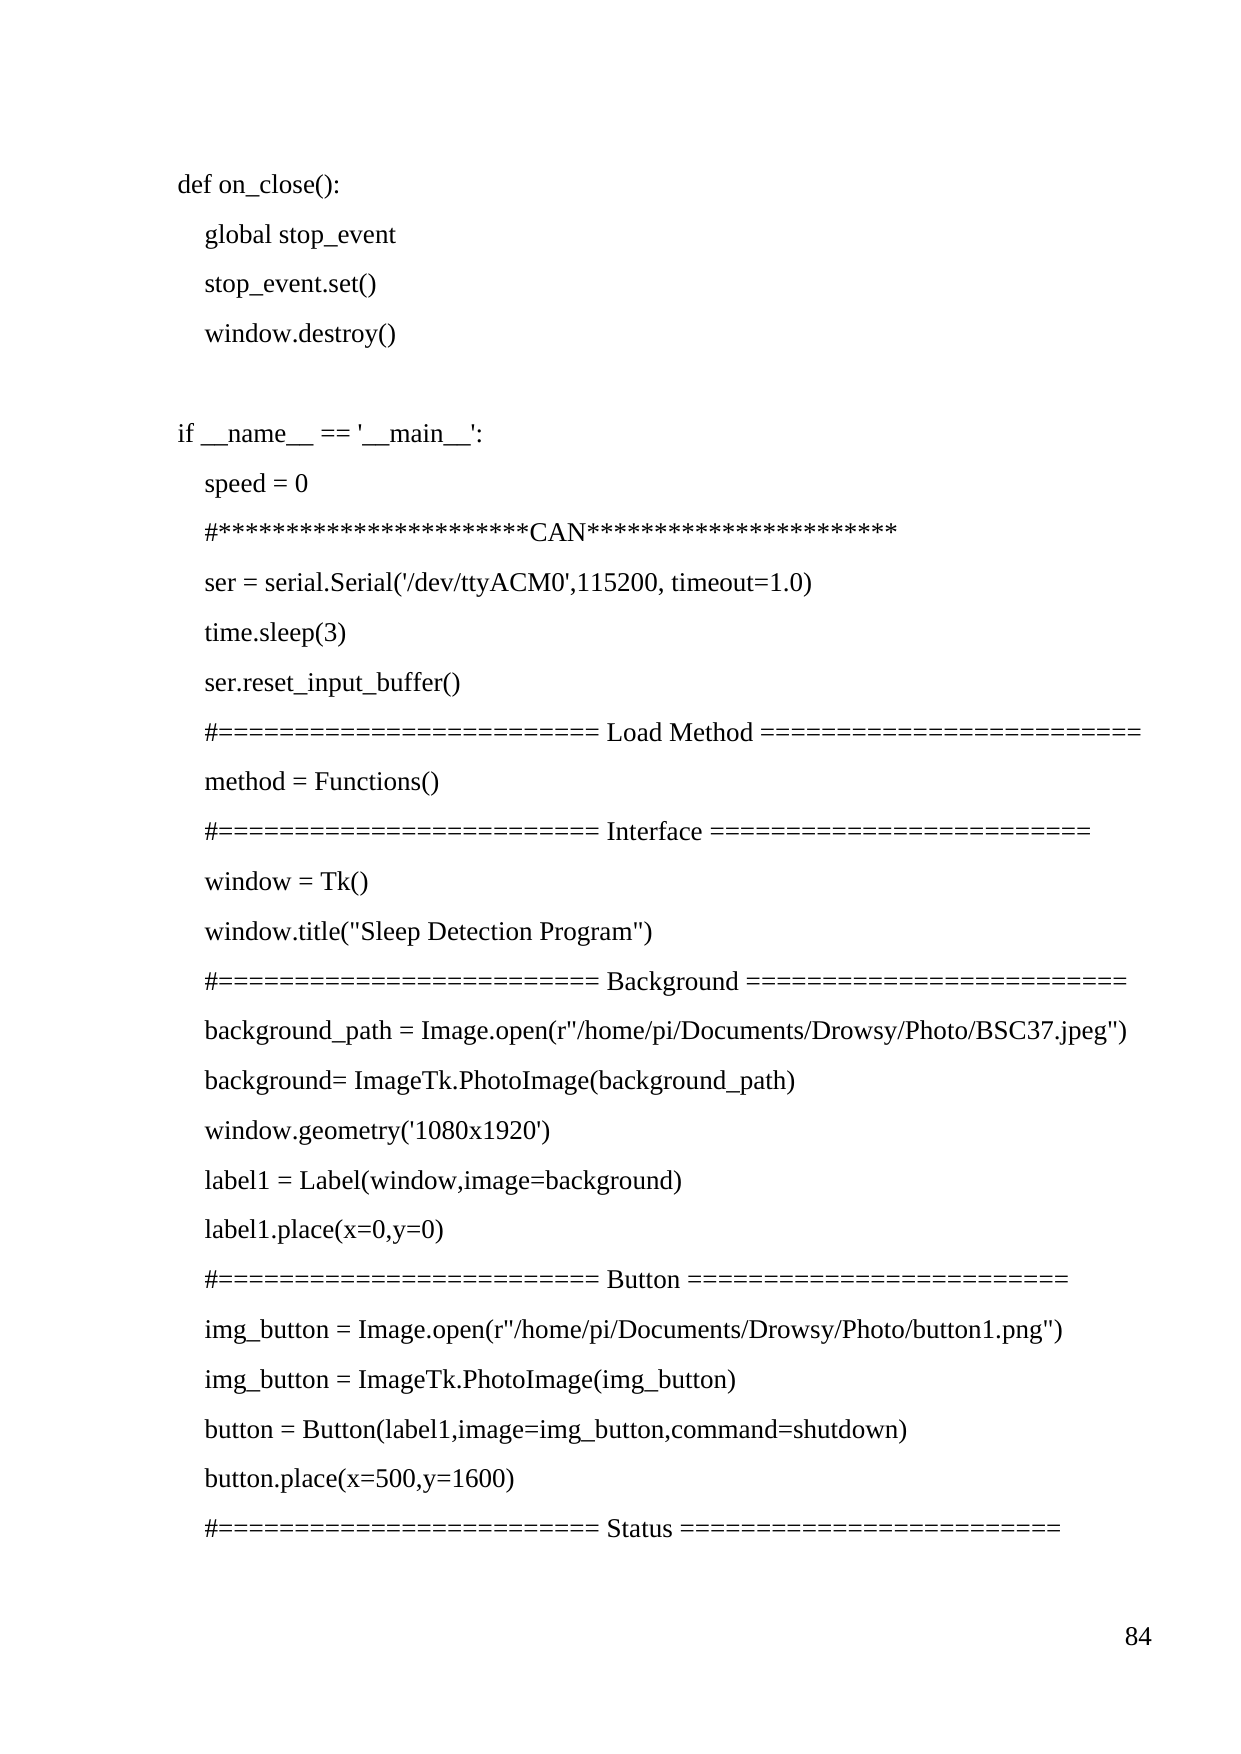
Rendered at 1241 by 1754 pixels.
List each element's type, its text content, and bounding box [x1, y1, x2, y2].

text global stop_event [177, 218, 1152, 249]
text #========================= Background ========================= [177, 964, 1152, 996]
text window.geometry('1080x1920') [177, 1114, 1152, 1145]
text window = Tk() [177, 865, 1152, 896]
text stop_event.set() [177, 267, 1152, 299]
text speed = 0 [177, 467, 1152, 498]
text label1.place(x=0,y=0) [177, 1213, 1152, 1245]
text method = Functions() [177, 765, 1152, 797]
text window.destroy() [177, 317, 1152, 348]
text #***********************CAN*********************** [177, 516, 1152, 548]
text #========================= Button ========================= [177, 1263, 1152, 1294]
text button.place(x=500,y=1600) [177, 1462, 1152, 1494]
text def on_close(): [177, 168, 1152, 199]
text time.sleep(3) [177, 616, 1152, 647]
text background_path = Image.open(r"/home/pi/Documents/Drowsy/Photo/BSC37.jpeg") [177, 1014, 1152, 1046]
text label1 = Label(window,image=background) [177, 1164, 1152, 1195]
text #========================= Interface ========================= [177, 815, 1152, 846]
text img_button = Image.open(r"/home/pi/Documents/Drowsy/Photo/button1.png") [177, 1313, 1152, 1344]
text button = Button(label1,image=img_button,command=shutdown) [177, 1413, 1152, 1444]
text if __name__ == '__main__': [177, 417, 1152, 448]
text ser.reset_input_buffer() [177, 666, 1152, 697]
text background= ImageTk.PhotoImage(background_path) [177, 1064, 1152, 1095]
text window.title("Sleep Detection Program") [177, 915, 1152, 946]
text #========================= Load Method ========================= [177, 716, 1152, 747]
text #========================= Status ========================= [177, 1512, 1152, 1543]
text ser = serial.Serial('/dev/ttyACM0',115200, timeout=1.0) [177, 566, 1152, 597]
text img_button = ImageTk.PhotoImage(img_button) [177, 1363, 1152, 1394]
